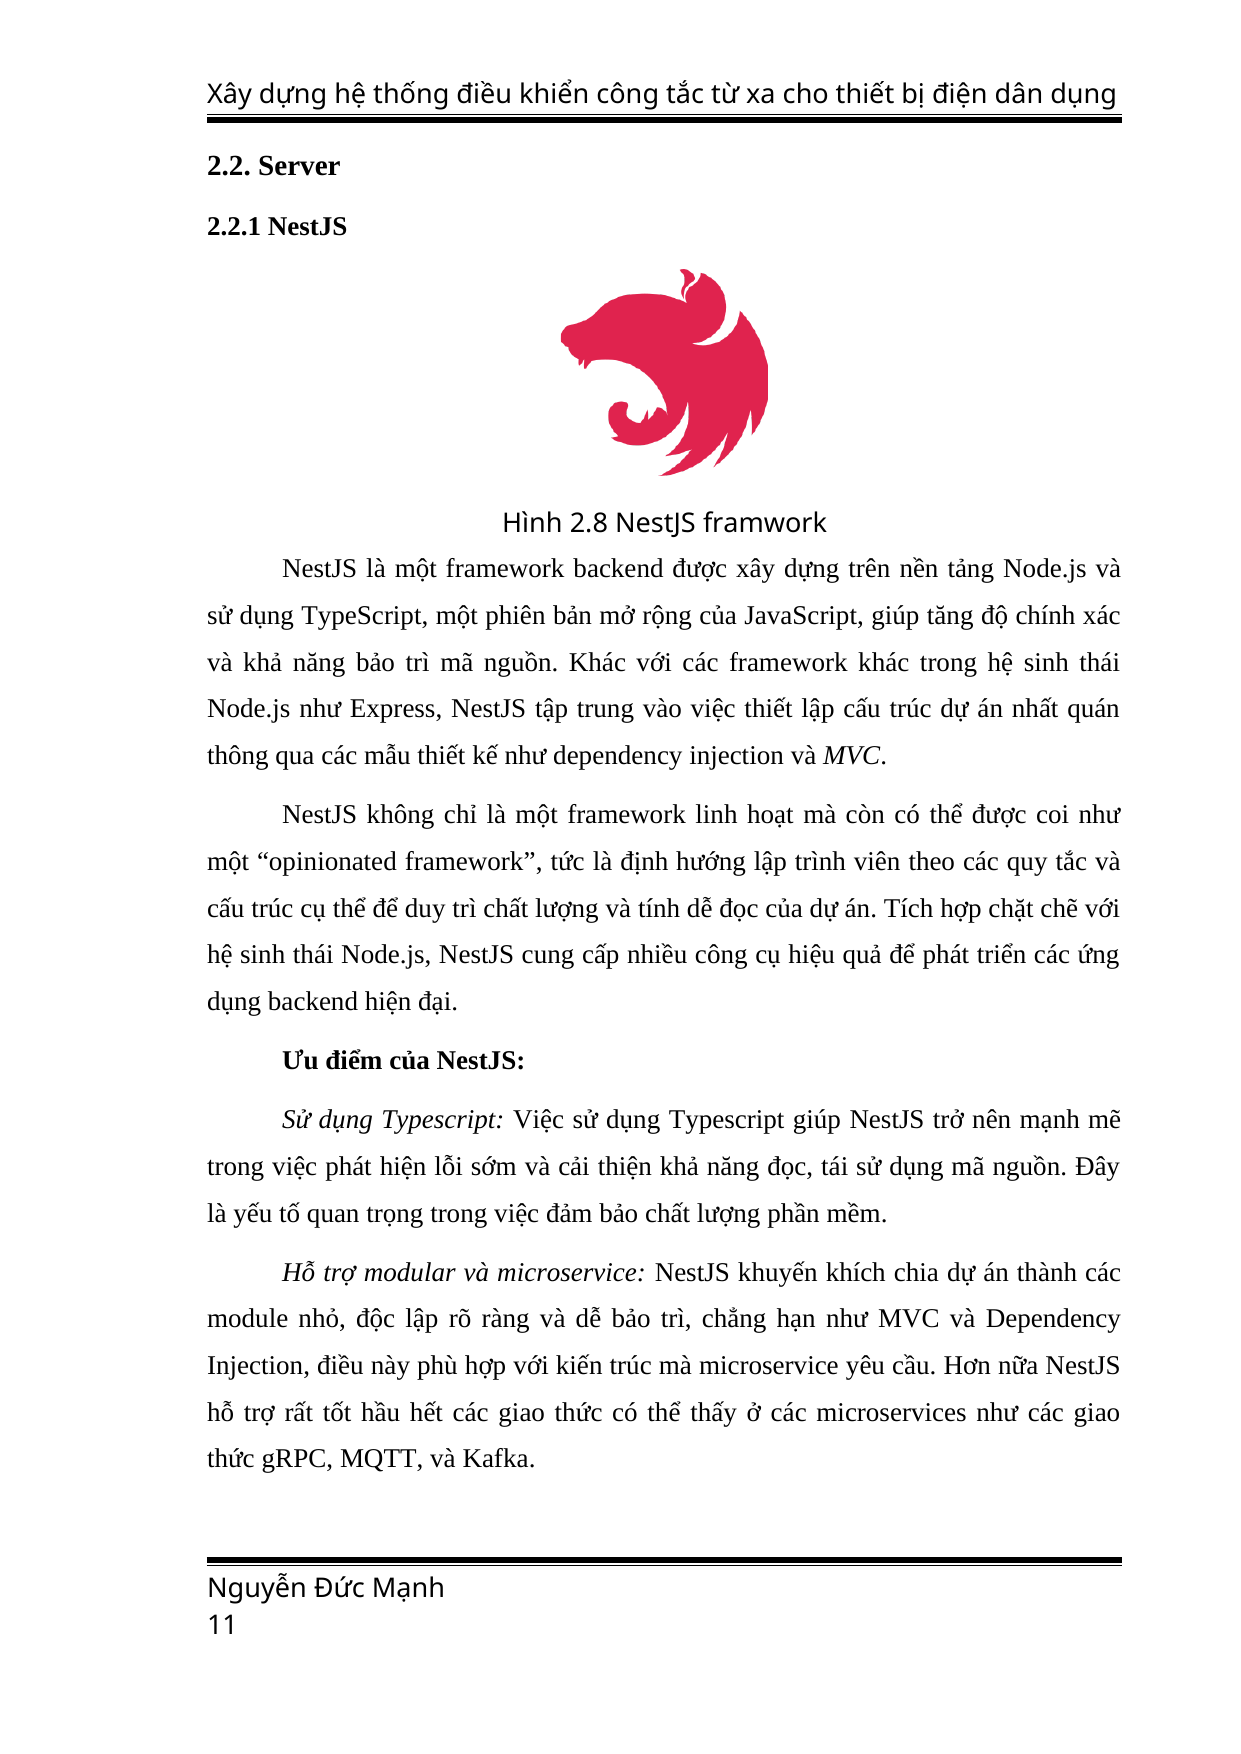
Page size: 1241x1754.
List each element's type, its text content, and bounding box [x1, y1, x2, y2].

text Hình 2.8 NestJS framwork [207, 503, 1122, 540]
picture [560, 269, 768, 476]
text Hỗ trợ modular và microservice: NestJS khuyến khích chia dự án thành các module nhỏ, độc lập rõ ràng và dễ bảo trì, chẳng hạn như MVC và Dependency Injection, điều này phù hợp với kiến trúc mà microservice yêu cầu. Hơn nữa NestJS hỗ trợ rất tốt hầu hết các giao thức có thể thấy ở các microservices như các giao thức gRPC, MQTT, và Kafka. [207, 1256, 1122, 1474]
subtitle NestJS [207, 211, 1122, 242]
text NestJS không chỉ là một framework linh hoạt mà còn có thể được coi như một “opinionated framework”, tức là định hướng lập trình viên theo các quy tắc và cấu trúc cụ thể để duy trì chất lượng và tính dễ đọc của dự án. Tích hợp chặt chẽ với hệ sinh thái Node.js, NestJS cung cấp nhiều công cụ hiệu quả để phát triển các ứng dụng backend hiện đại. [207, 798, 1122, 1016]
text NestJS là một framework backend được xây dựng trên nền tảng Node.js và sử dụng TypeScript, một phiên bản mở rộng của JavaScript, giúp tăng độ chính xác và khả năng bảo trì mã nguồn. Khác với các framework khác trong hệ sinh thái Node.js như Express, NestJS tập trung vào việc thiết lập cấu trúc dự án nhất quán thông qua các mẫu thiết kế như dependency injection và MVC. [207, 553, 1122, 770]
subtitle Server [207, 148, 1122, 181]
text Sử dụng Typescript: Việc sử dụng Typescript giúp NestJS trở nên mạnh mẽ trong việc phát hiện lỗi sớm và cải thiện khả năng đọc, tái sử dụng mã nguồn. Đây là yếu tố quan trọng trong việc đảm bảo chất lượng phần mềm. [207, 1103, 1122, 1228]
text Ưu điểm của NestJS: [207, 1044, 1122, 1075]
